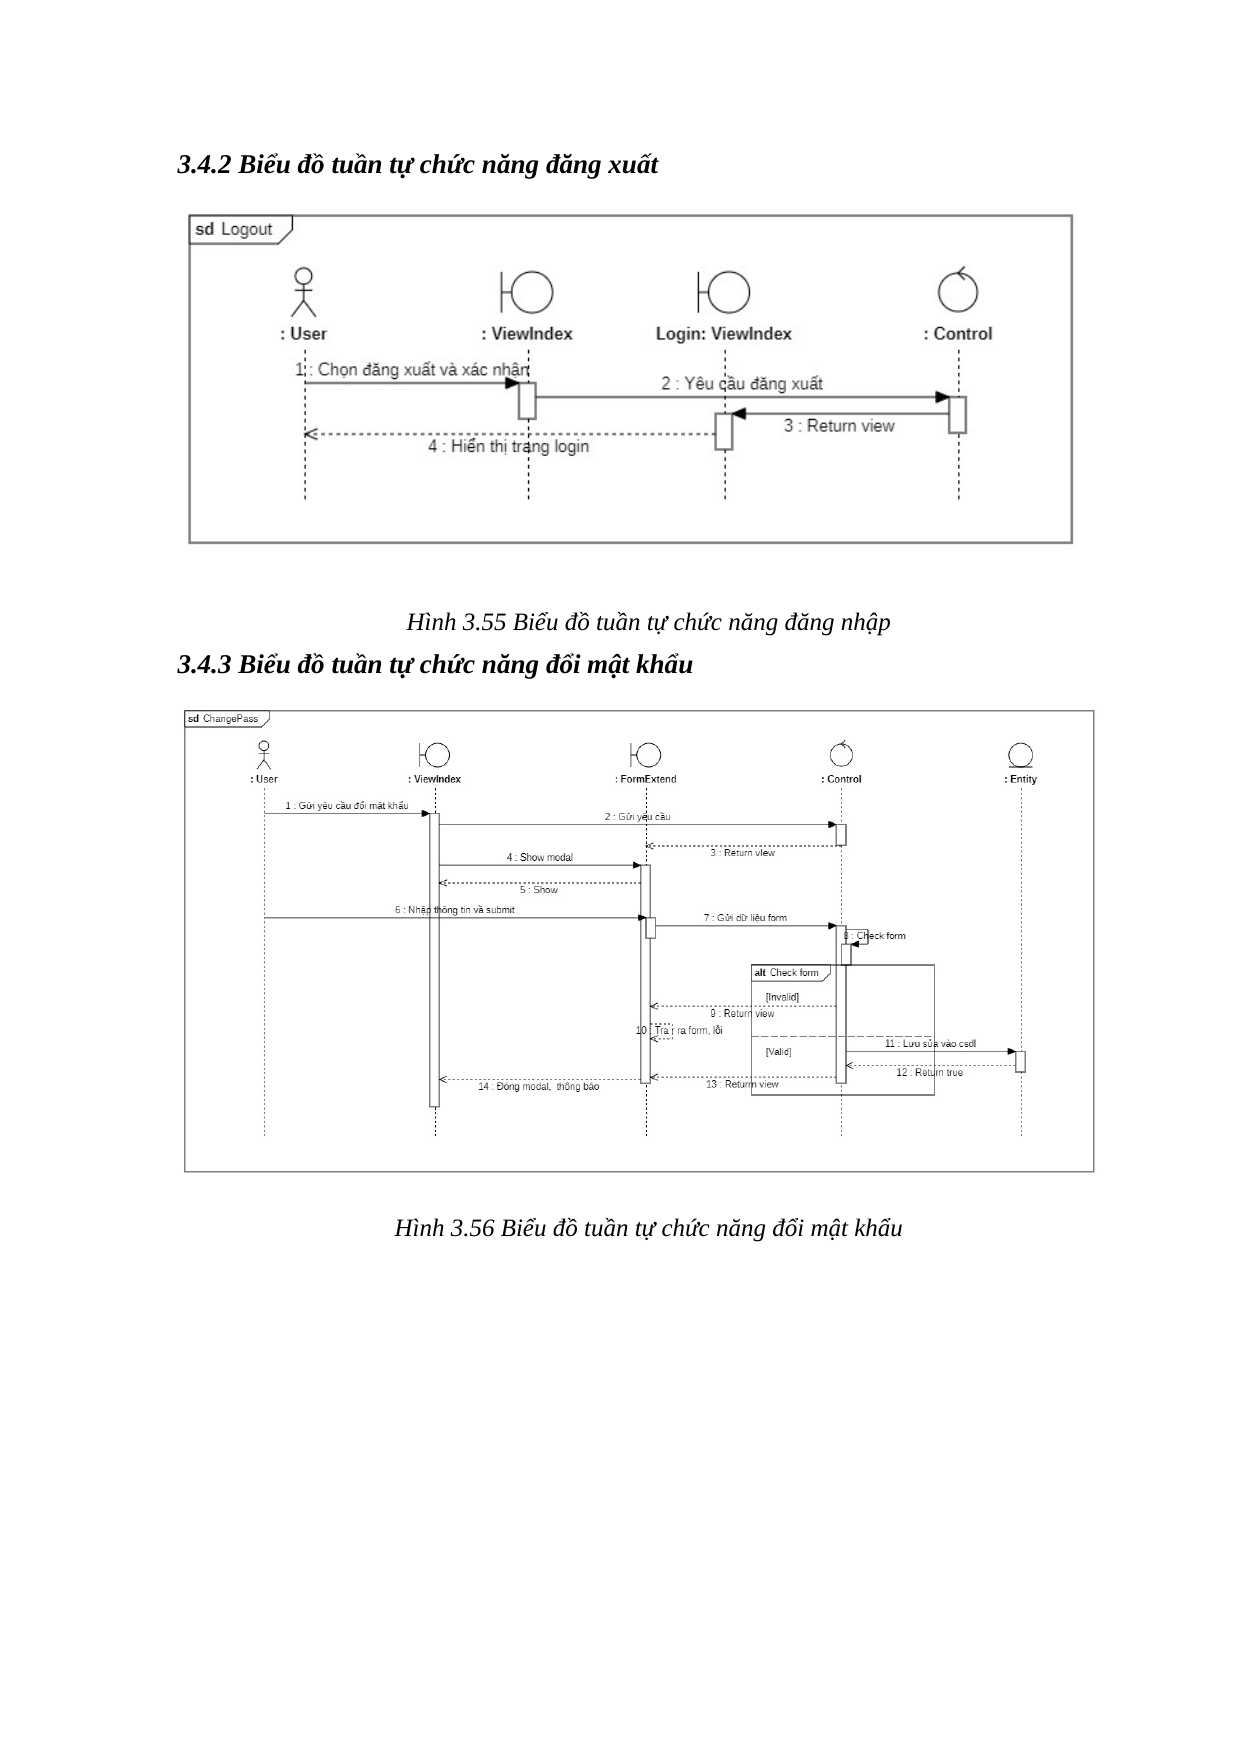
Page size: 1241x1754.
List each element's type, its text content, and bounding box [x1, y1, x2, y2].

text Hình 3.56 Biểu đồ tuần tự chức năng đổi mật khẩu [177, 1213, 1122, 1242]
subtitle Biểu đồ tuần tự chức năng đăng xuất [177, 148, 1122, 179]
picture [177, 203, 1123, 594]
text Hình 3.55 Biểu đồ tuần tự chức năng đăng nhập [177, 607, 1122, 635]
subtitle Biểu đồ tuần tự chức năng đổi mật khẩu [177, 648, 1122, 679]
picture [177, 703, 1123, 1201]
